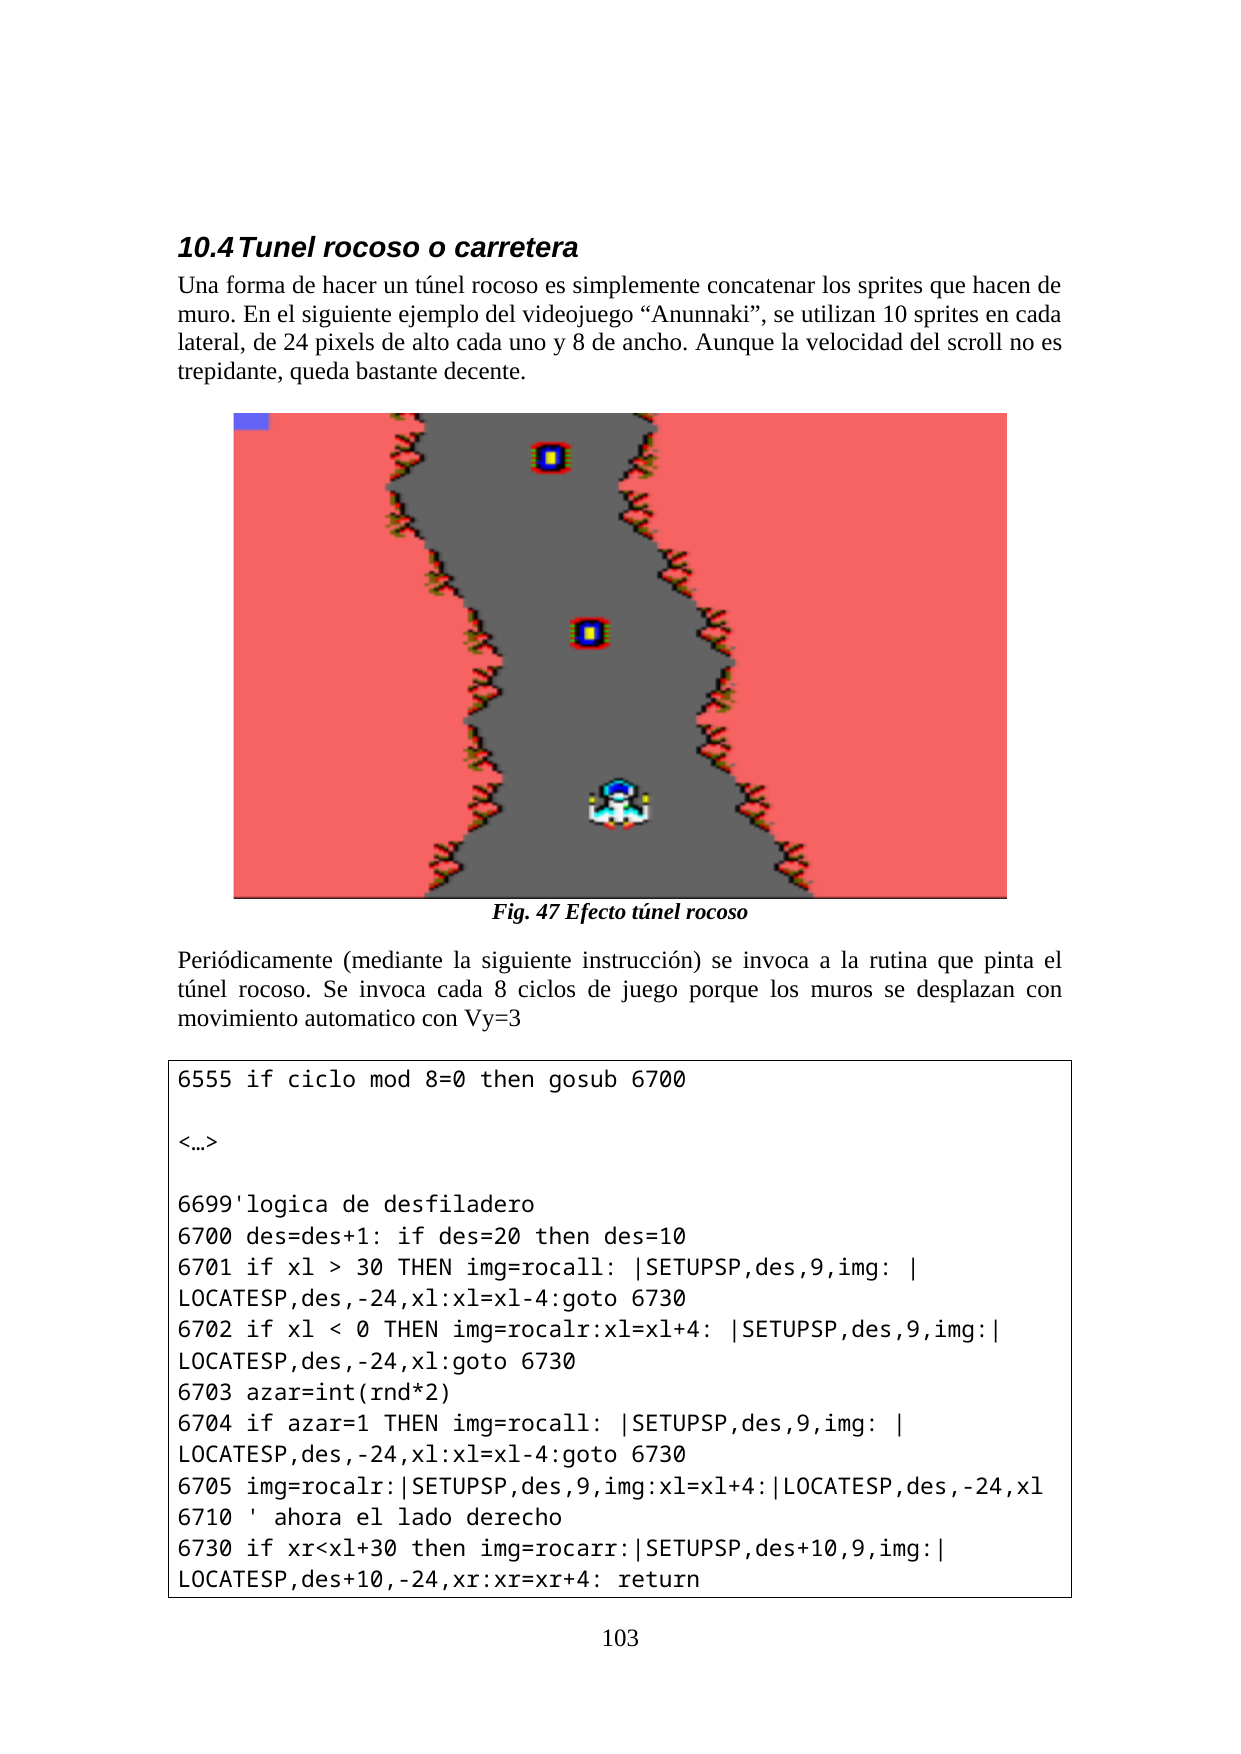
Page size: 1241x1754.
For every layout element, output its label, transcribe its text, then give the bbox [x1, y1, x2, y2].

picture [233, 413, 1007, 899]
text 6702 if xl < 0 THEN img=rocalr:xl=xl+4: |SETUPSP,des,9,img:|LOCATESP,des,-24,xl:goto 6730 [177, 1313, 1063, 1376]
text Periódicamente (mediante la siguiente instrucción) se invoca a la rutina que pinta el túnel rocoso. Se invoca cada 8 ciclos de juego porque los muros se desplazan con movimiento automatico con Vy=3 [177, 945, 1063, 1032]
text 6701 if xl > 30 THEN img=rocall: |SETUPSP,des,9,img: |LOCATESP,des,-24,xl:xl=xl-4:goto 6730 [177, 1251, 1063, 1313]
text 6700 des=des+1: if des=20 then des=10 [177, 1220, 1063, 1251]
text 6705 img=rocalr:|SETUPSP,des,9,img:xl=xl+4:|LOCATESP,des,-24,xl [177, 1470, 1063, 1501]
text 6710 ' ahora el lado derecho [177, 1501, 1063, 1529]
text 6704 if azar=1 THEN img=rocall: |SETUPSP,des,9,img: |LOCATESP,des,-24,xl:xl=xl-4:goto 6730 [177, 1407, 1063, 1470]
text 6699'logica de desfiladero [177, 1188, 1063, 1220]
subtitle Tunel rocoso o carretera [177, 230, 1063, 264]
text 6730 if xr<xl+30 then img=rocarr:|SETUPSP,des+10,9,img:|LOCATESP,des+10,-24,xr:xr=xr+4: return [169, 1529, 1071, 1597]
text 6703 azar=int(rnd*2) [177, 1376, 1063, 1407]
text <…> [177, 1126, 1063, 1157]
text 6555 if ciclo mod 8=0 then gosub 6700 [169, 1061, 1071, 1095]
text Una forma de hacer un túnel rocoso es simplemente concatenar los sprites que hacen de muro. En el siguiente ejemplo del videojuego “Anunnaki”, se utilizan 10 sprites en cada lateral, de 24 pixels de alto cada uno y 8 de ancho. Aunque la velocidad del scroll no es trepidante, queda bastante decente. [177, 270, 1063, 385]
